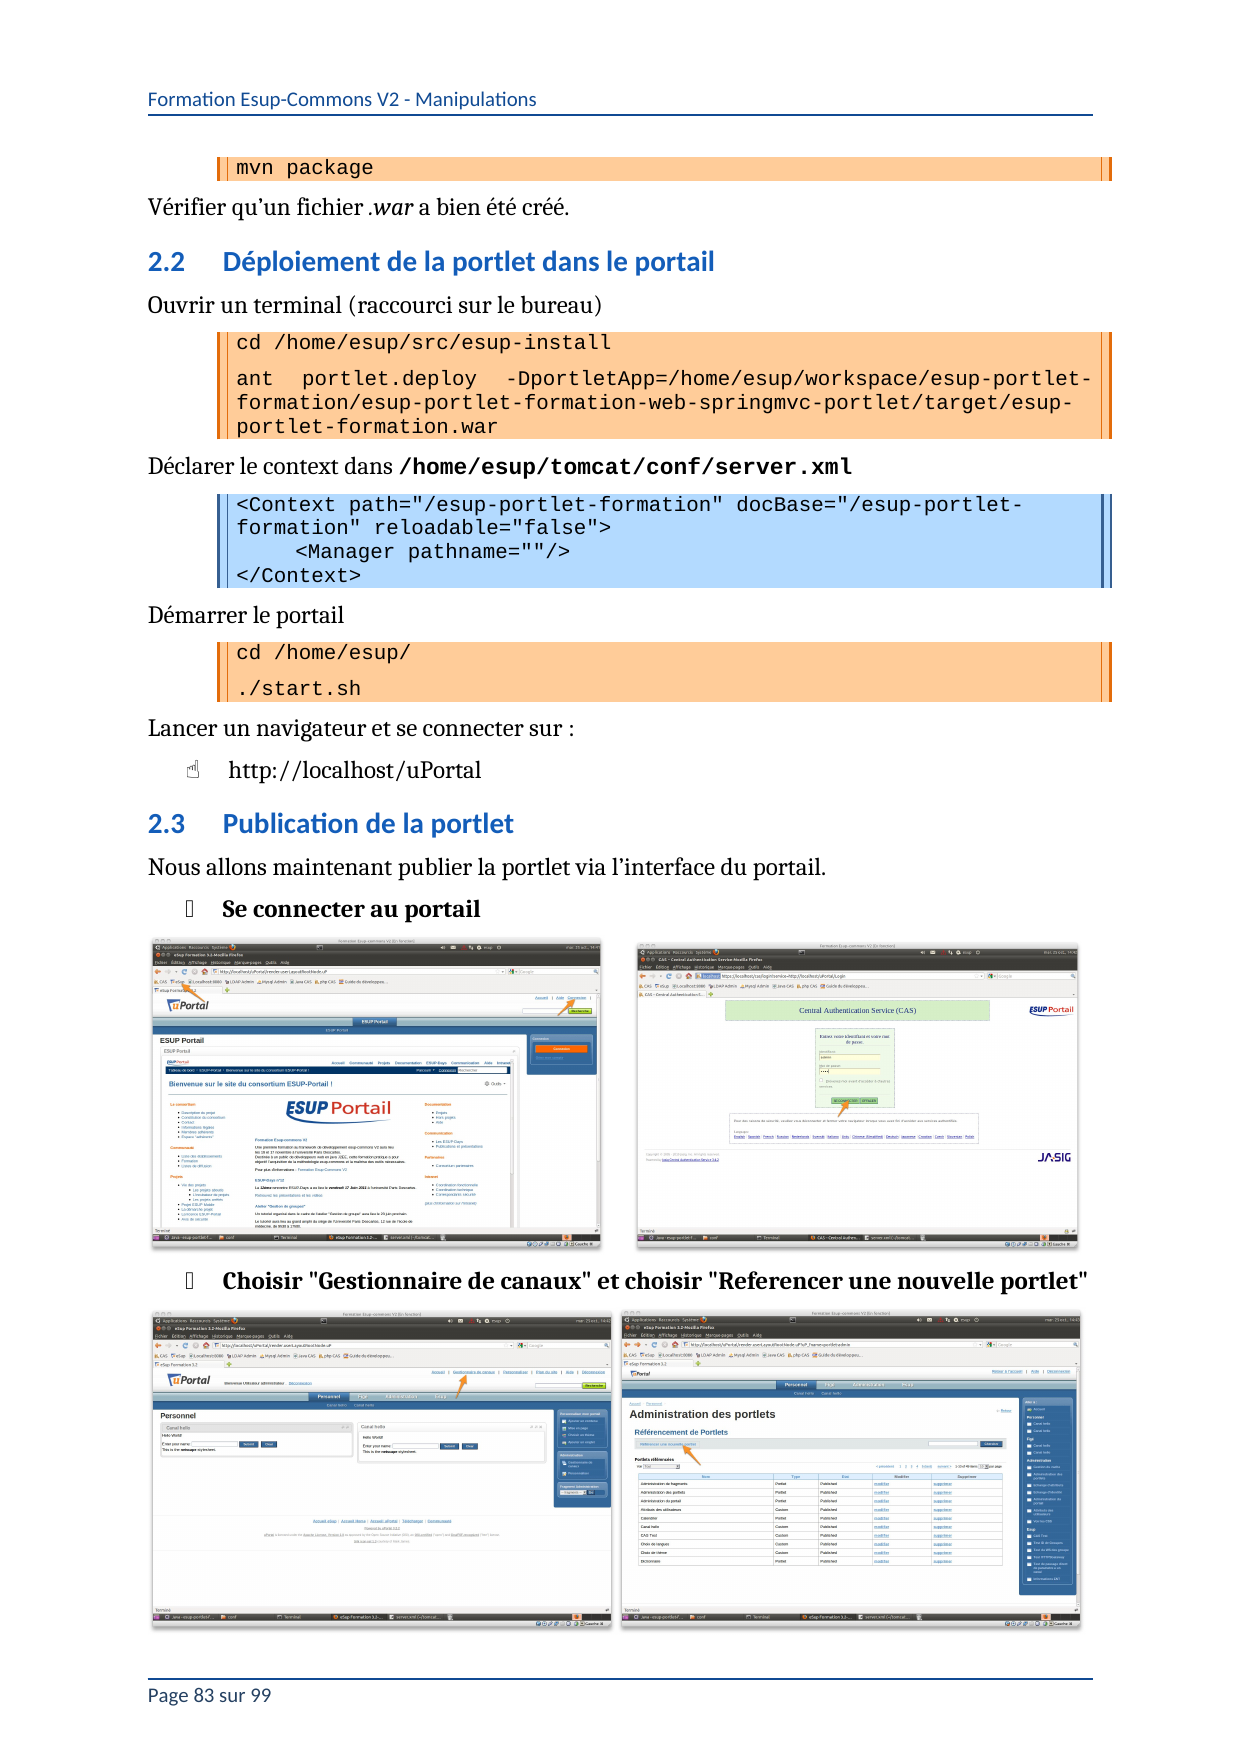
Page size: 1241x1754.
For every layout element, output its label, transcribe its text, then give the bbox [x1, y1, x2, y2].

text <Manager pathname=""/> [228, 541, 1101, 564]
text http://localhost/uPortal [185, 756, 1093, 784]
text Lancer un navigateur et se connecter sur : [148, 714, 1093, 743]
picture [632, 941, 1083, 1255]
text </Context> [228, 564, 1101, 588]
text cd /home/esup/ [228, 642, 1101, 666]
text ant portlet.deploy -DportletApp=/home/esup/workspace/esup-portlet-formation/esup-portlet-formation-web-springmvc-portlet/target/esup-portlet-formation.war [228, 368, 1101, 439]
text mvn package [228, 157, 1101, 181]
text Ouvrir un terminal (raccourci sur le bureau) [148, 291, 1093, 320]
text cd /home/esup/src/esup-install [228, 332, 1101, 356]
subtitle Publication de la portlet [148, 805, 1093, 841]
text Nous allons maintenant publier la portlet via l’interface du portail. [148, 853, 1093, 882]
text ./start.sh [228, 678, 1101, 702]
subtitle Déploiement de la portlet dans le portail [148, 243, 1093, 278]
text Déclarer le context dans /home/esup/tomcat/conf/server.xml [148, 452, 1093, 481]
text Démarrer le portail [148, 601, 1093, 629]
text Se connecter au portail [185, 894, 1093, 923]
picture [147, 1307, 1086, 1635]
picture [147, 935, 605, 1255]
text Vérifier qu’un fichier .war a bien été créé. [148, 193, 1093, 222]
text <Context path="/esup-portlet-formation" docBase="/esup-portlet-formation" reloadable="false"> [228, 494, 1101, 541]
text Choisir "Gestionnaire de canaux" et choisir "Referencer une nouvelle portlet" [185, 1267, 1093, 1295]
